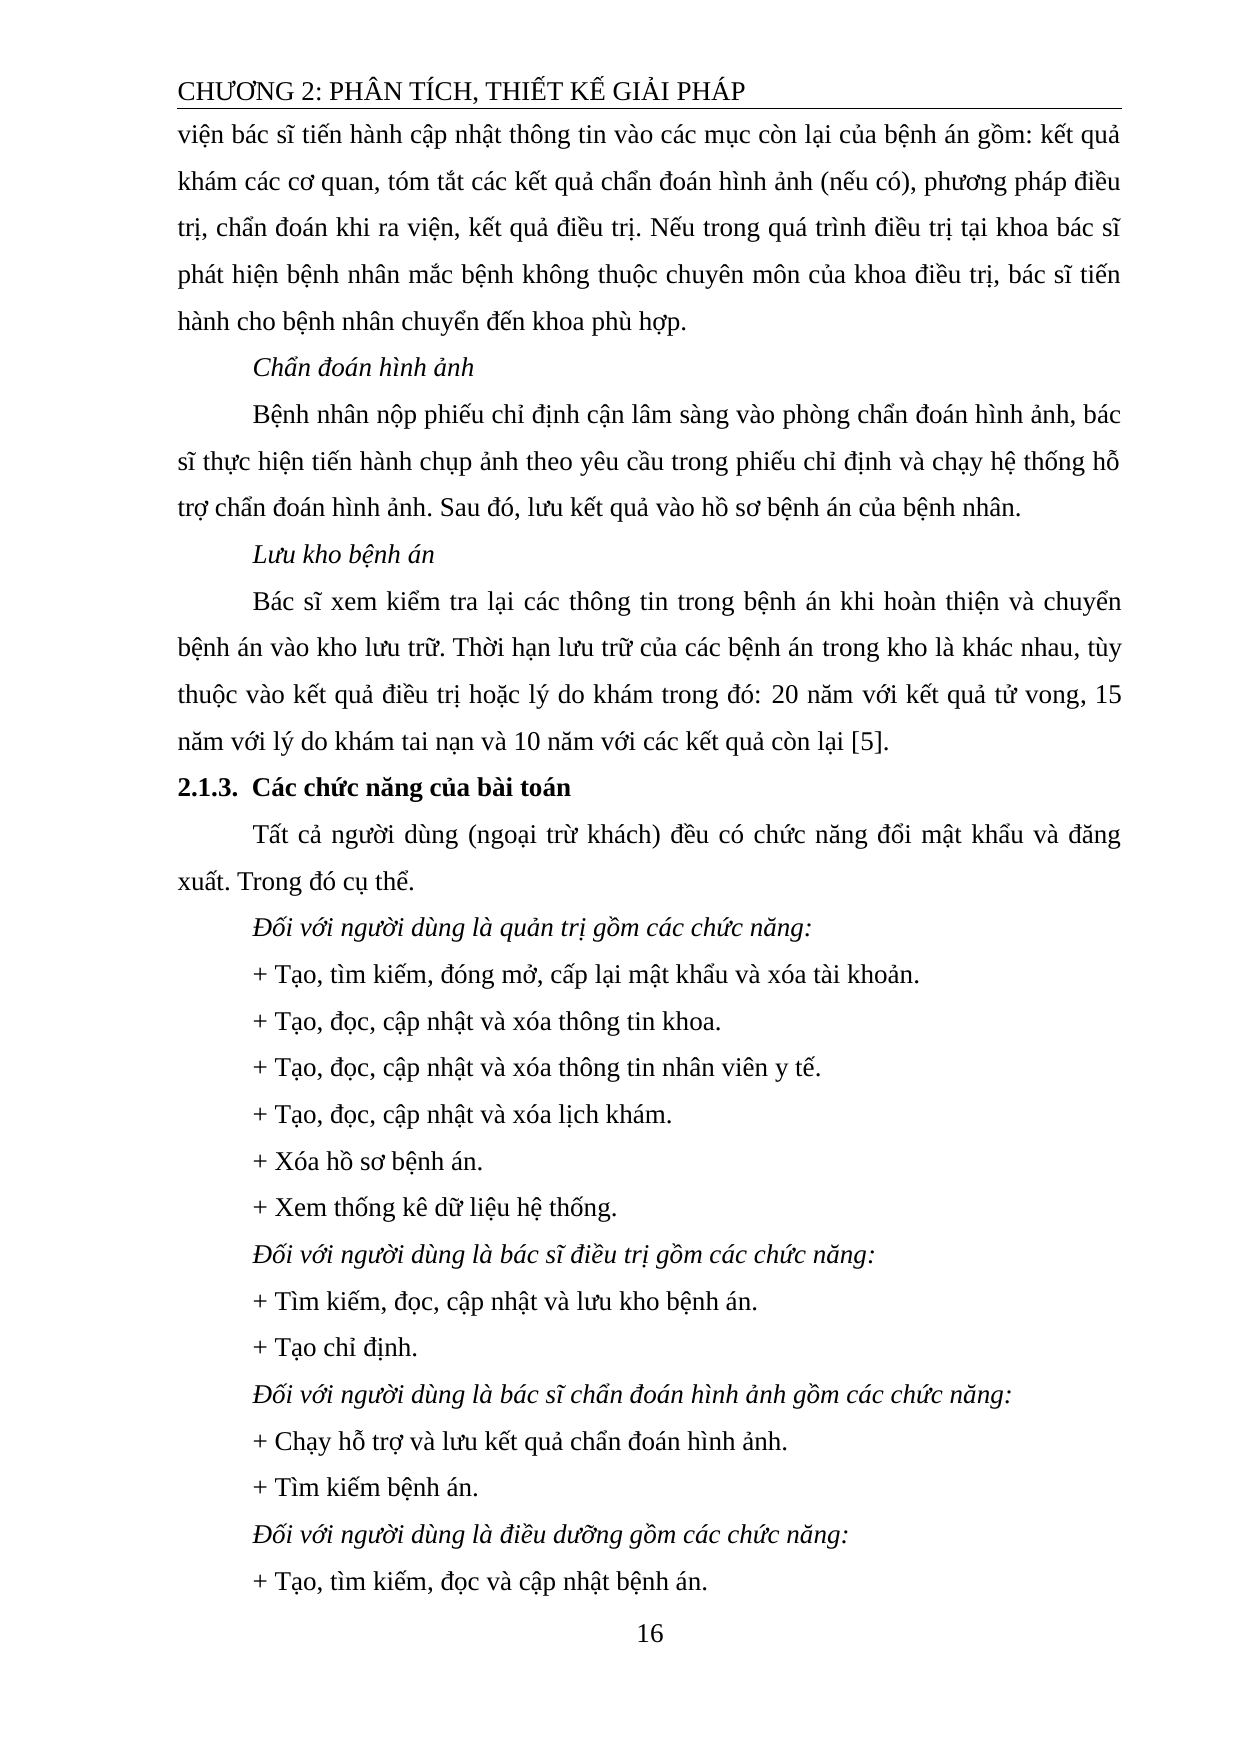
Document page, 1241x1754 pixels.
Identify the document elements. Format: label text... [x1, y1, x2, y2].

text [177, 118, 1122, 336]
text Đối với người dùng là bác sĩ điều trị gồm các chức năng: [177, 1238, 1122, 1269]
list Tạo chỉ định. [177, 1331, 1122, 1363]
list Xem thống kê dữ liệu hệ thống. [177, 1191, 1122, 1223]
list Tìm kiếm bệnh án. [177, 1471, 1122, 1503]
text Bác sĩ xem kiểm tra lại các thông tin trong bệnh án khi hoàn thiện và chuyển bệnh án vào kho lưu trữ. Thời hạn lưu trữ của các bệnh án trong kho là khác nhau, tùy thuộc vào kết quả điều trị hoặc lý do khám trong đó: 20 năm với kết quả tử vong, 15 năm với lý do khám tai nạn và 10 năm với các kết quả còn lại. [177, 585, 1122, 756]
text Đối với người dùng là điều dưỡng gồm các chức năng: [177, 1518, 1122, 1549]
text Đối với người dùng là bác sĩ chẩn đoán hình ảnh gồm các chức năng: [177, 1378, 1122, 1409]
text Lưu kho bệnh án [177, 538, 1122, 569]
list Tạo, đọc, cập nhật và xóa thông tin nhân viên y tế. [177, 1051, 1122, 1083]
list Tạo, tìm kiếm, đóng mở, cấp lại mật khẩu và xóa tài khoản. [177, 958, 1122, 989]
list Tạo, tìm kiếm, đọc và cập nhật bệnh án. [177, 1565, 1122, 1596]
text Tất cả người dùng (ngoại trừ khách) đều có chức năng đổi mật khẩu và đăng xuất. Trong đó cụ thể. [177, 818, 1122, 896]
text Chẩn đoán hình ảnh [177, 351, 1122, 383]
text Đối với người dùng là quản trị gồm các chức năng: [177, 911, 1122, 943]
subtitle Các chức năng của bài toán [177, 771, 1122, 803]
text Bệnh nhân nộp phiếu chỉ định cận lâm sàng vào phòng chẩn đoán hình ảnh, bác sĩ thực hiện tiến hành chụp ảnh theo yêu cầu trong phiếu chỉ định và chạy hệ thống hỗ trợ chẩn đoán hình ảnh. Sau đó, lưu kết quả vào hồ sơ bệnh án của bệnh nhân. [177, 398, 1122, 523]
list Xóa hồ sơ bệnh án. [177, 1145, 1122, 1176]
list Tạo, đọc, cập nhật và xóa lịch khám. [177, 1098, 1122, 1129]
list Tìm kiếm, đọc, cập nhật và lưu kho bệnh án. [177, 1285, 1122, 1316]
list Chạy hỗ trợ và lưu kết quả chẩn đoán hình ảnh. [177, 1425, 1122, 1456]
list Tạo, đọc, cập nhật và xóa thông tin khoa. [177, 1005, 1122, 1036]
